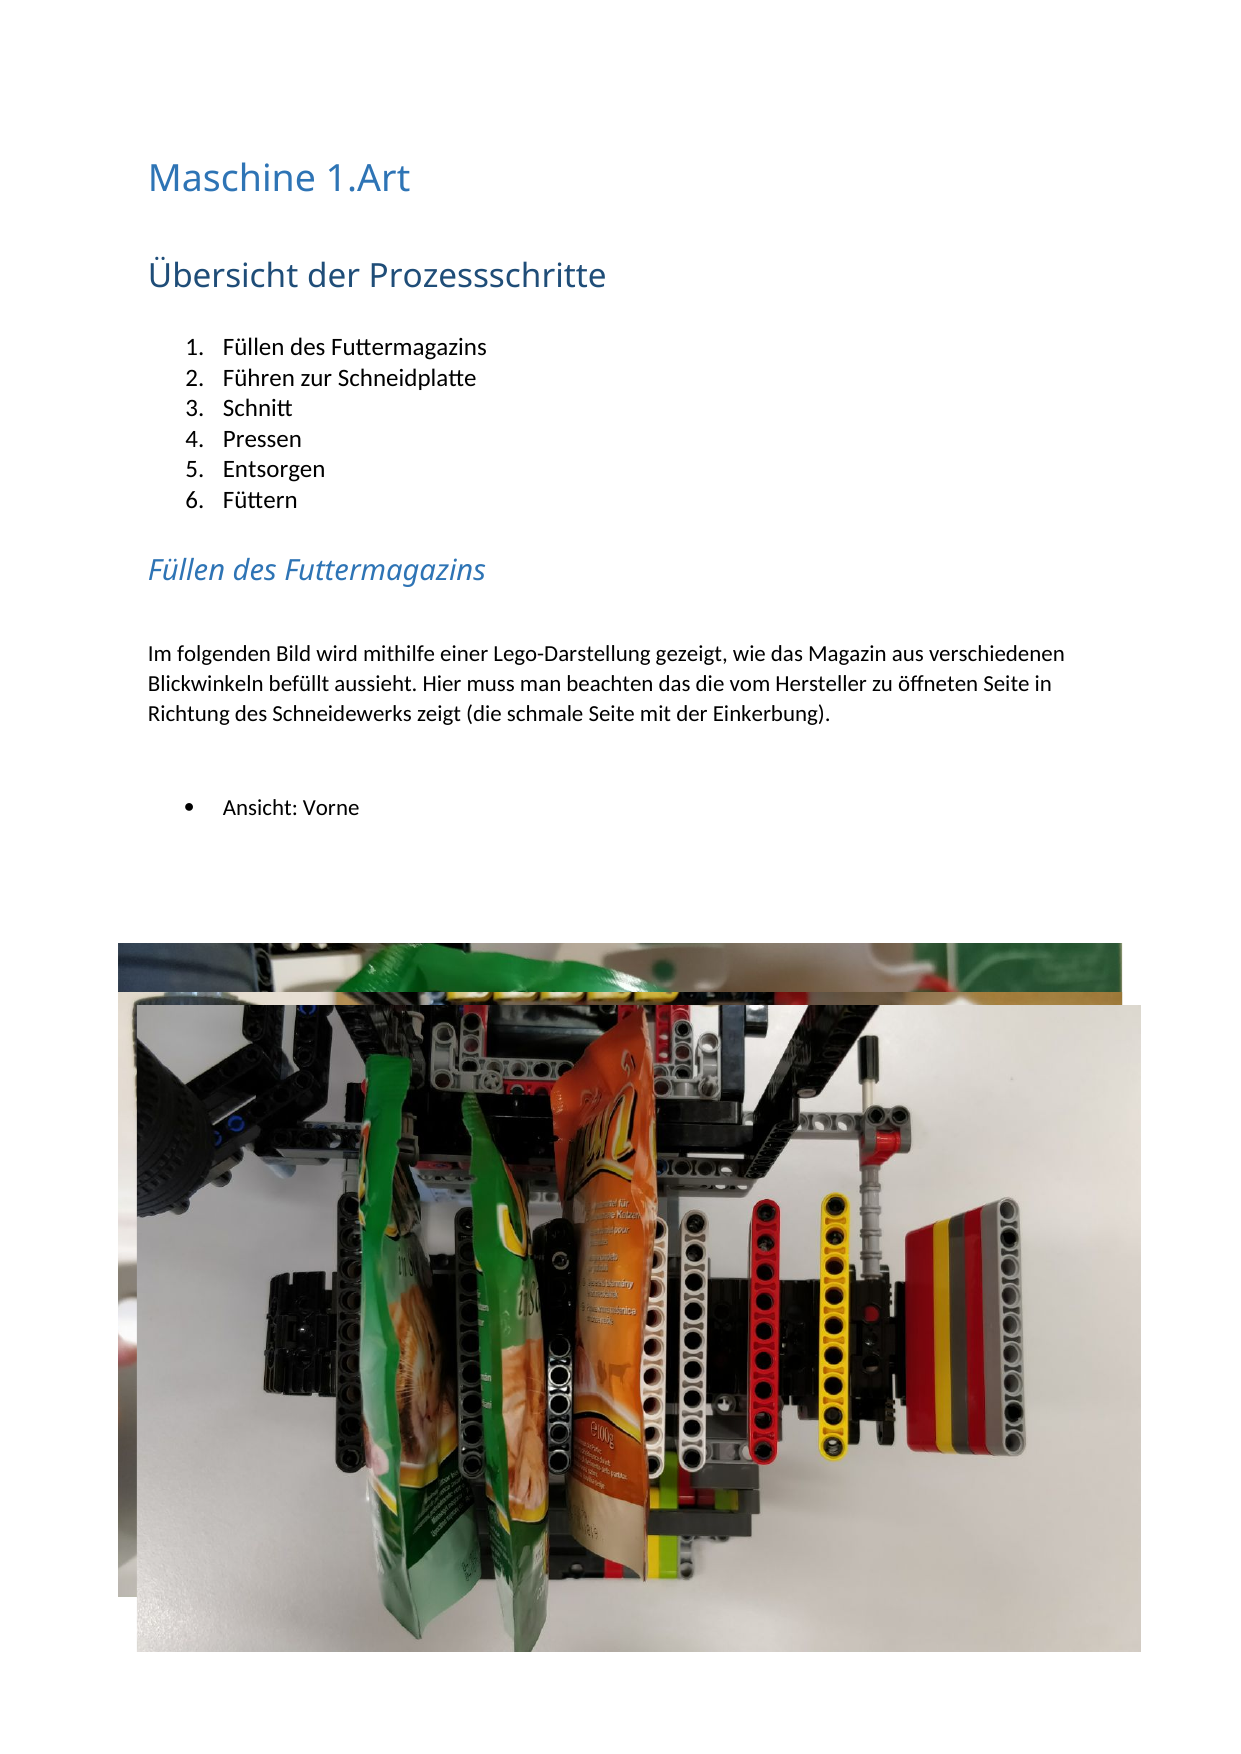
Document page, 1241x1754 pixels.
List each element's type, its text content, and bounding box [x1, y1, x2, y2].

list Füllen des Futtermagazins [185, 331, 1093, 362]
list Pressen [185, 423, 1093, 453]
subtitle Übersicht der Prozessschritte [148, 252, 1093, 297]
text Im folgenden Bild wird mithilfe einer Lego-Darstellung gezeigt, wie das Magazin aus verschiedenen Blickwinkeln befüllt aussieht. Hier muss man beachten das die vom Hersteller zu öffneten Seite in Richtung des Schneidewerks zeigt (die schmale Seite mit der Einkerbung). [148, 639, 1093, 727]
list Führen zur Schneidplatte [185, 362, 1093, 392]
list Füttern [185, 484, 1093, 514]
list Schnitt [185, 392, 1093, 423]
subtitle Maschine 1.Art [148, 152, 1093, 203]
list Entsorgen [185, 453, 1093, 484]
list Ansicht: Vorne [185, 793, 1093, 821]
picture [118, 943, 1141, 1652]
subtitle Füllen des Futtermagazins [148, 549, 1093, 589]
